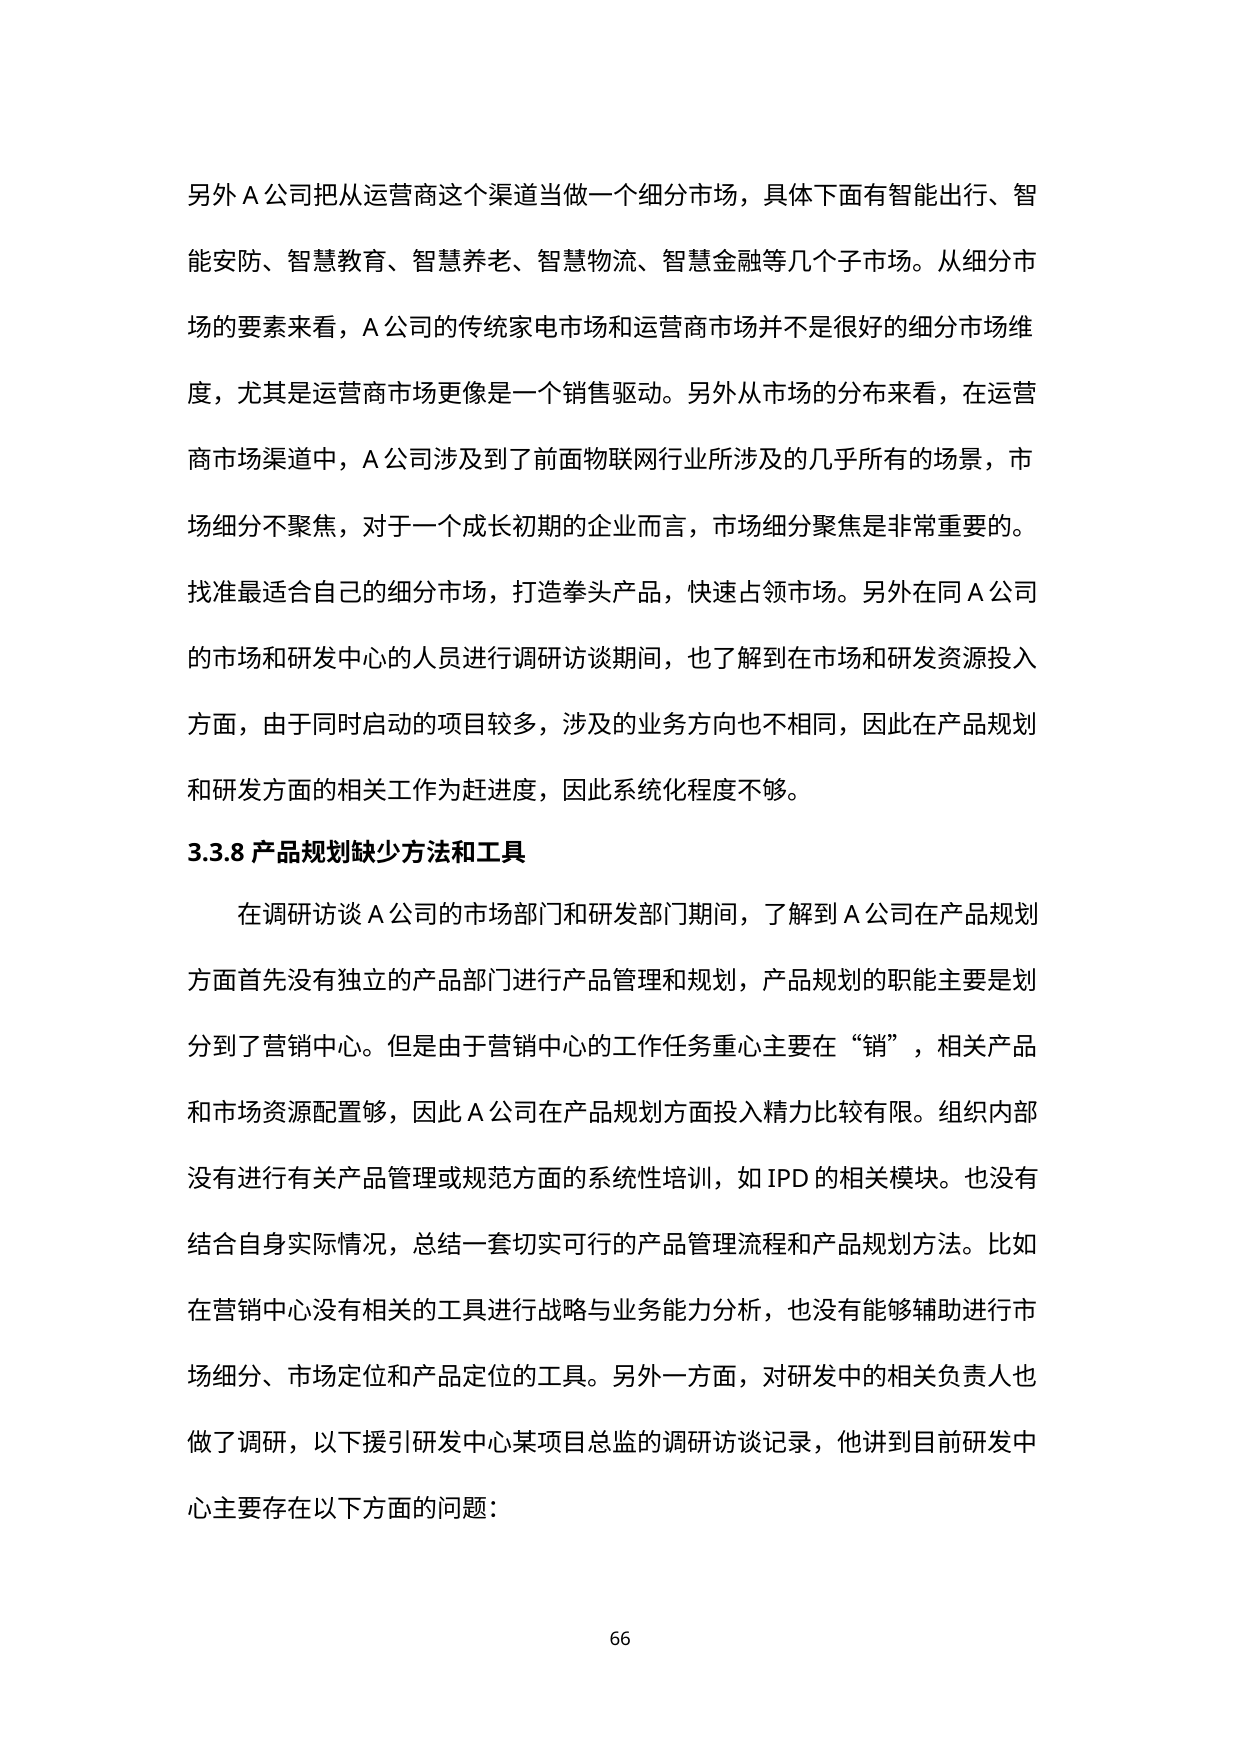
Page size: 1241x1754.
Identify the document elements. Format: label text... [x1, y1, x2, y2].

text 3.3.8 产品规划缺少方法和工具 [187, 828, 1053, 873]
text 在调研访谈A公司的市场部门和研发部门期间，了解到A公司在产品规划方面首先没有独立的产品部门进行产品管理和规划，产品规划的职能主要是划分到了营销中心。但是由于营销中心的工作任务重心主要在“销”，相关产品和市场资源配置够，因此A公司在产品规划方面投入精力比较有限。组织内部没有进行有关产品管理或规范方面的系统性培训，如IPD的相关模块。也没有结合自身实际情况，总结一套切实可行的产品管理流程和产品规划方法。比如在营销中心没有相关的工具进行战略与业务能力分析，也没有能够辅助进行市场细分、市场定位和产品定位的工具。另外一方面，对研发中的相关负责人也做了调研，以下援引研发中心某项目总监的调研访谈记录，他讲到目前研发中心主要存在以下方面的问题： [187, 891, 1053, 1529]
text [187, 172, 1053, 810]
